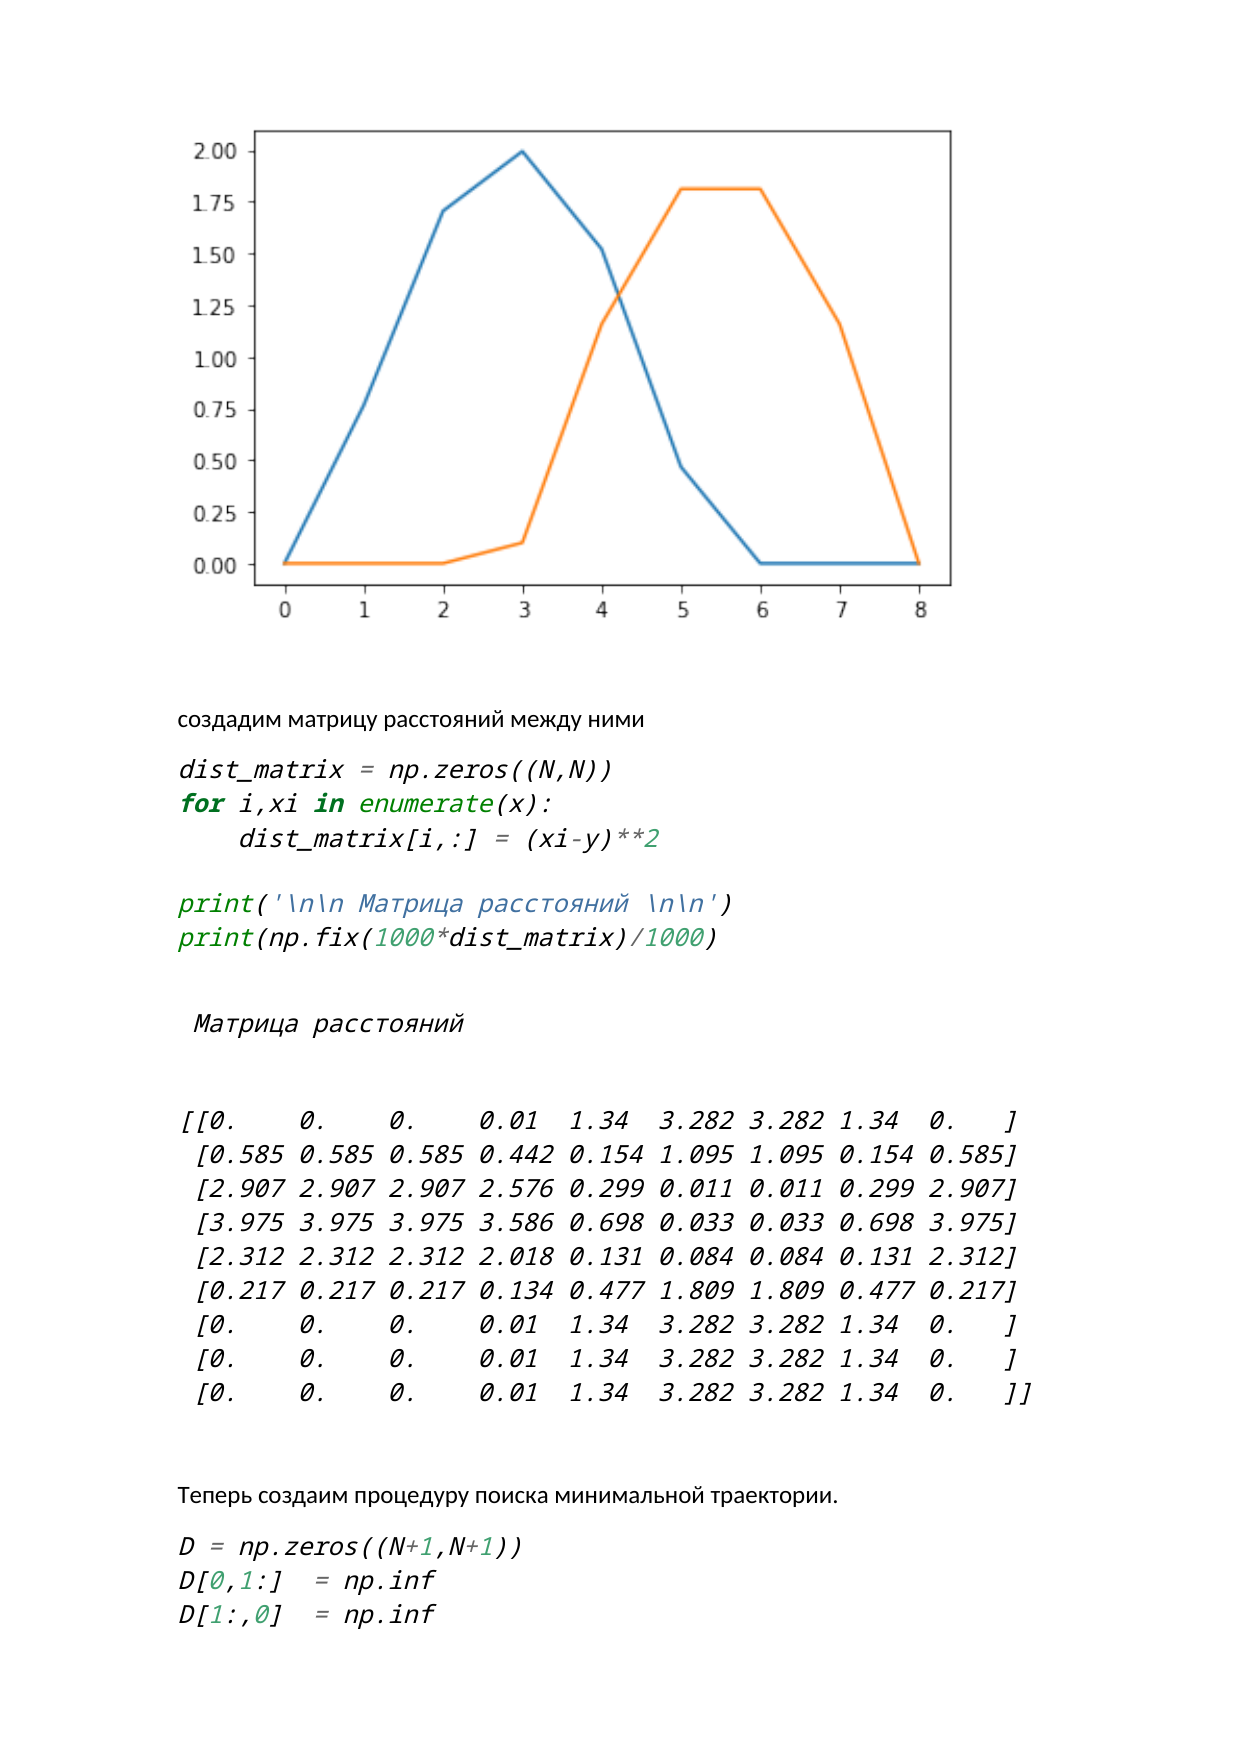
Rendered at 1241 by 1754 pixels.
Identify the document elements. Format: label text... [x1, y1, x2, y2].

text Матрица расстояний [[0. 0. 0. 0.01 1.34 3.282 3.282 1.34 0. ] [0.585 0.585 0.585 0.442 0.154 1.095 1.095 0.154 0.585] [2.907 2.907 2.907 2.576 0.299 0.011 0.011 0.299 2.907] [3.975 3.975 3.975 3.586 0.698 0.033 0.033 0.698 3.975] [2.312 2.312 2.312 2.018 0.131 0.084 0.084 0.131 2.312] [0.217 0.217 0.217 0.134 0.477 1.809 1.809 0.477 0.217] [0. 0. 0. 0.01 1.34 3.282 3.282 1.34 0. ] [0. 0. 0. 0.01 1.34 3.282 3.282 1.34 0. ] [0. 0. 0. 0.01 1.34 3.282 3.282 1.34 0. ]] [177, 974, 1152, 1409]
text Теперь создаим процедуру поиска минимальной траектории. [177, 1479, 1152, 1509]
text создадим матрицу расстояний между ними [177, 703, 1152, 733]
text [177, 1528, 1152, 1630]
picture [177, 118, 965, 635]
text dist_matrix = np.zeros((N,N)) for i,xi in enumerate(x): dist_matrix[i,:] = (xi-y)**2 print('\n\n Матрица расстояний \n\n') print(np.fix(1000*dist_matrix)/1000) [177, 752, 1152, 954]
